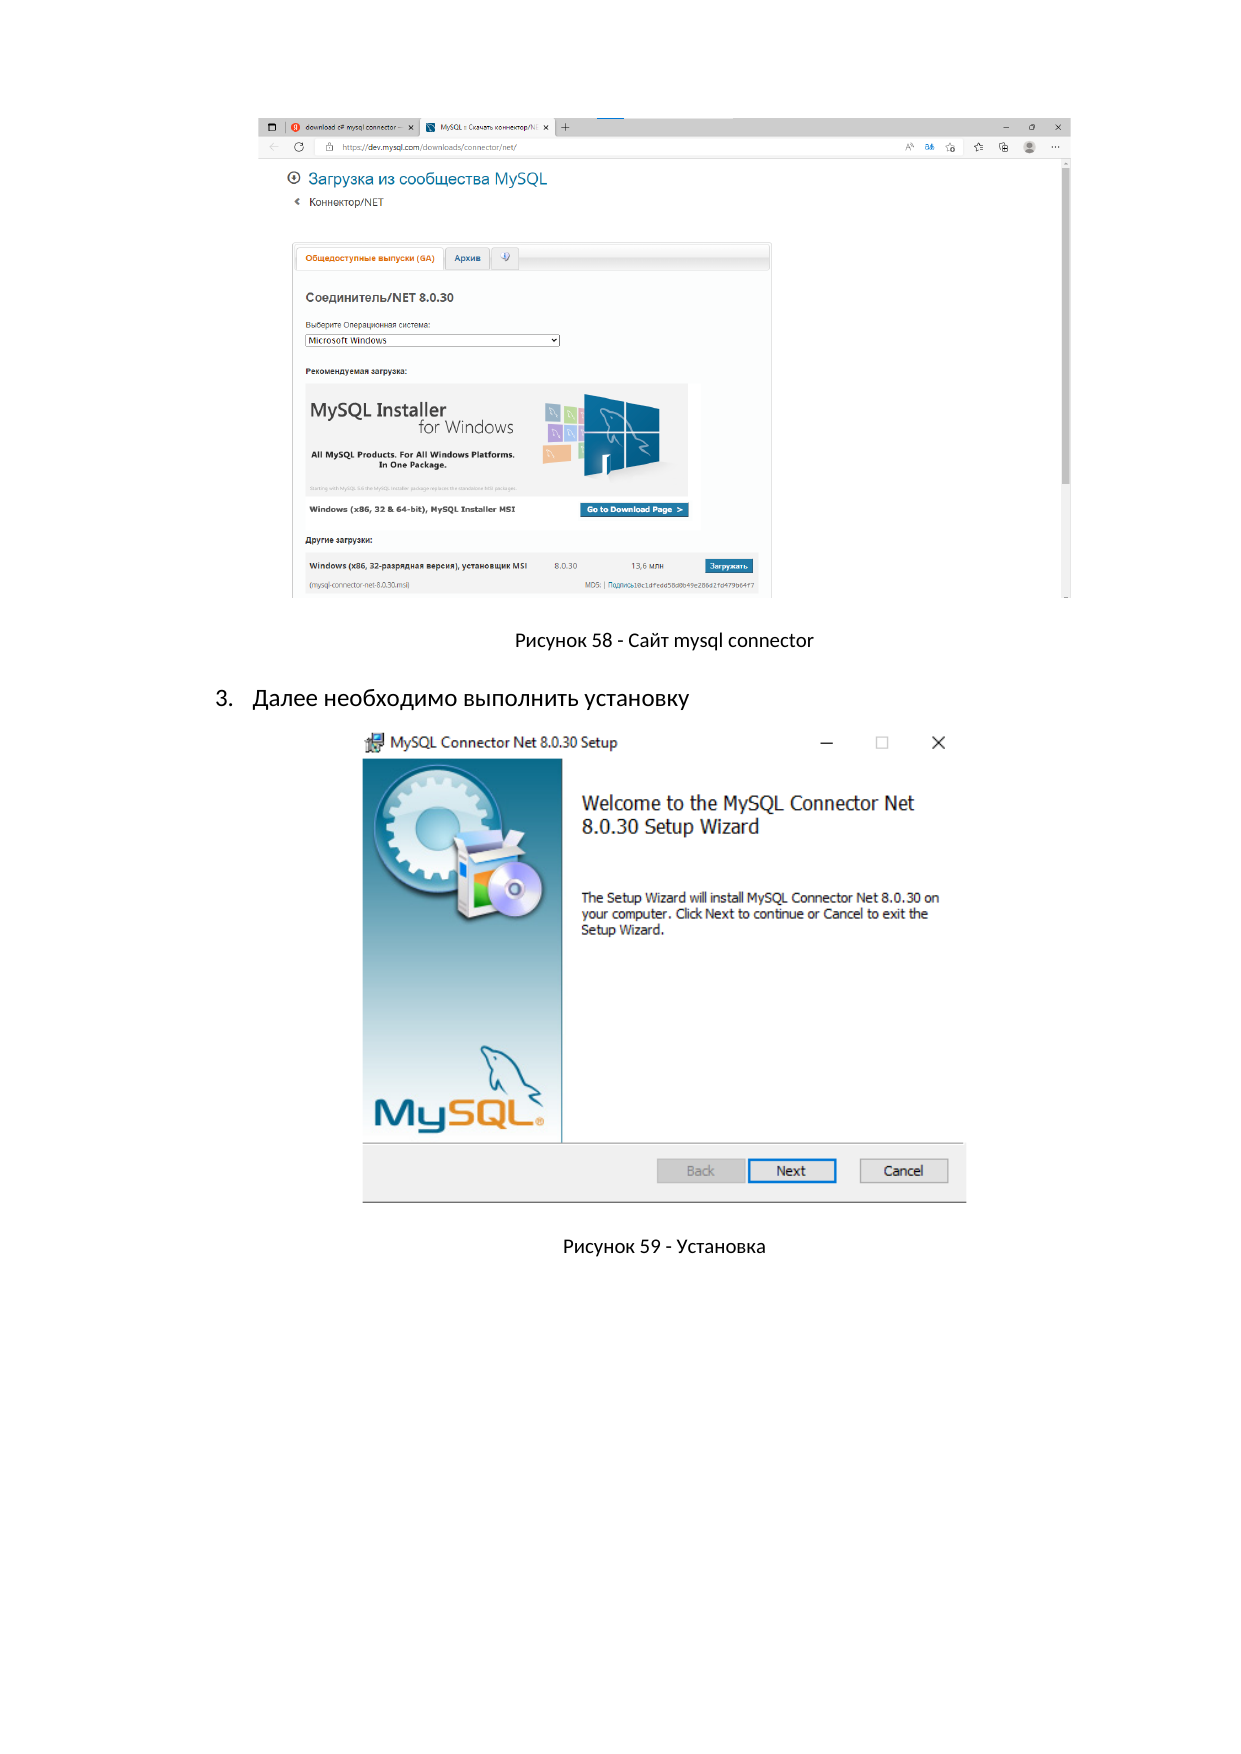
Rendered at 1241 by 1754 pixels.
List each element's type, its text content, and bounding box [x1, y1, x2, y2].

text Рисунок 58 - Сайт mysql connector [177, 628, 1152, 653]
picture [258, 118, 1071, 598]
list Далее необходимо выполнить установку [215, 682, 1152, 713]
text Рисунок 59 - Установка [177, 1233, 1152, 1258]
picture [362, 728, 967, 1203]
